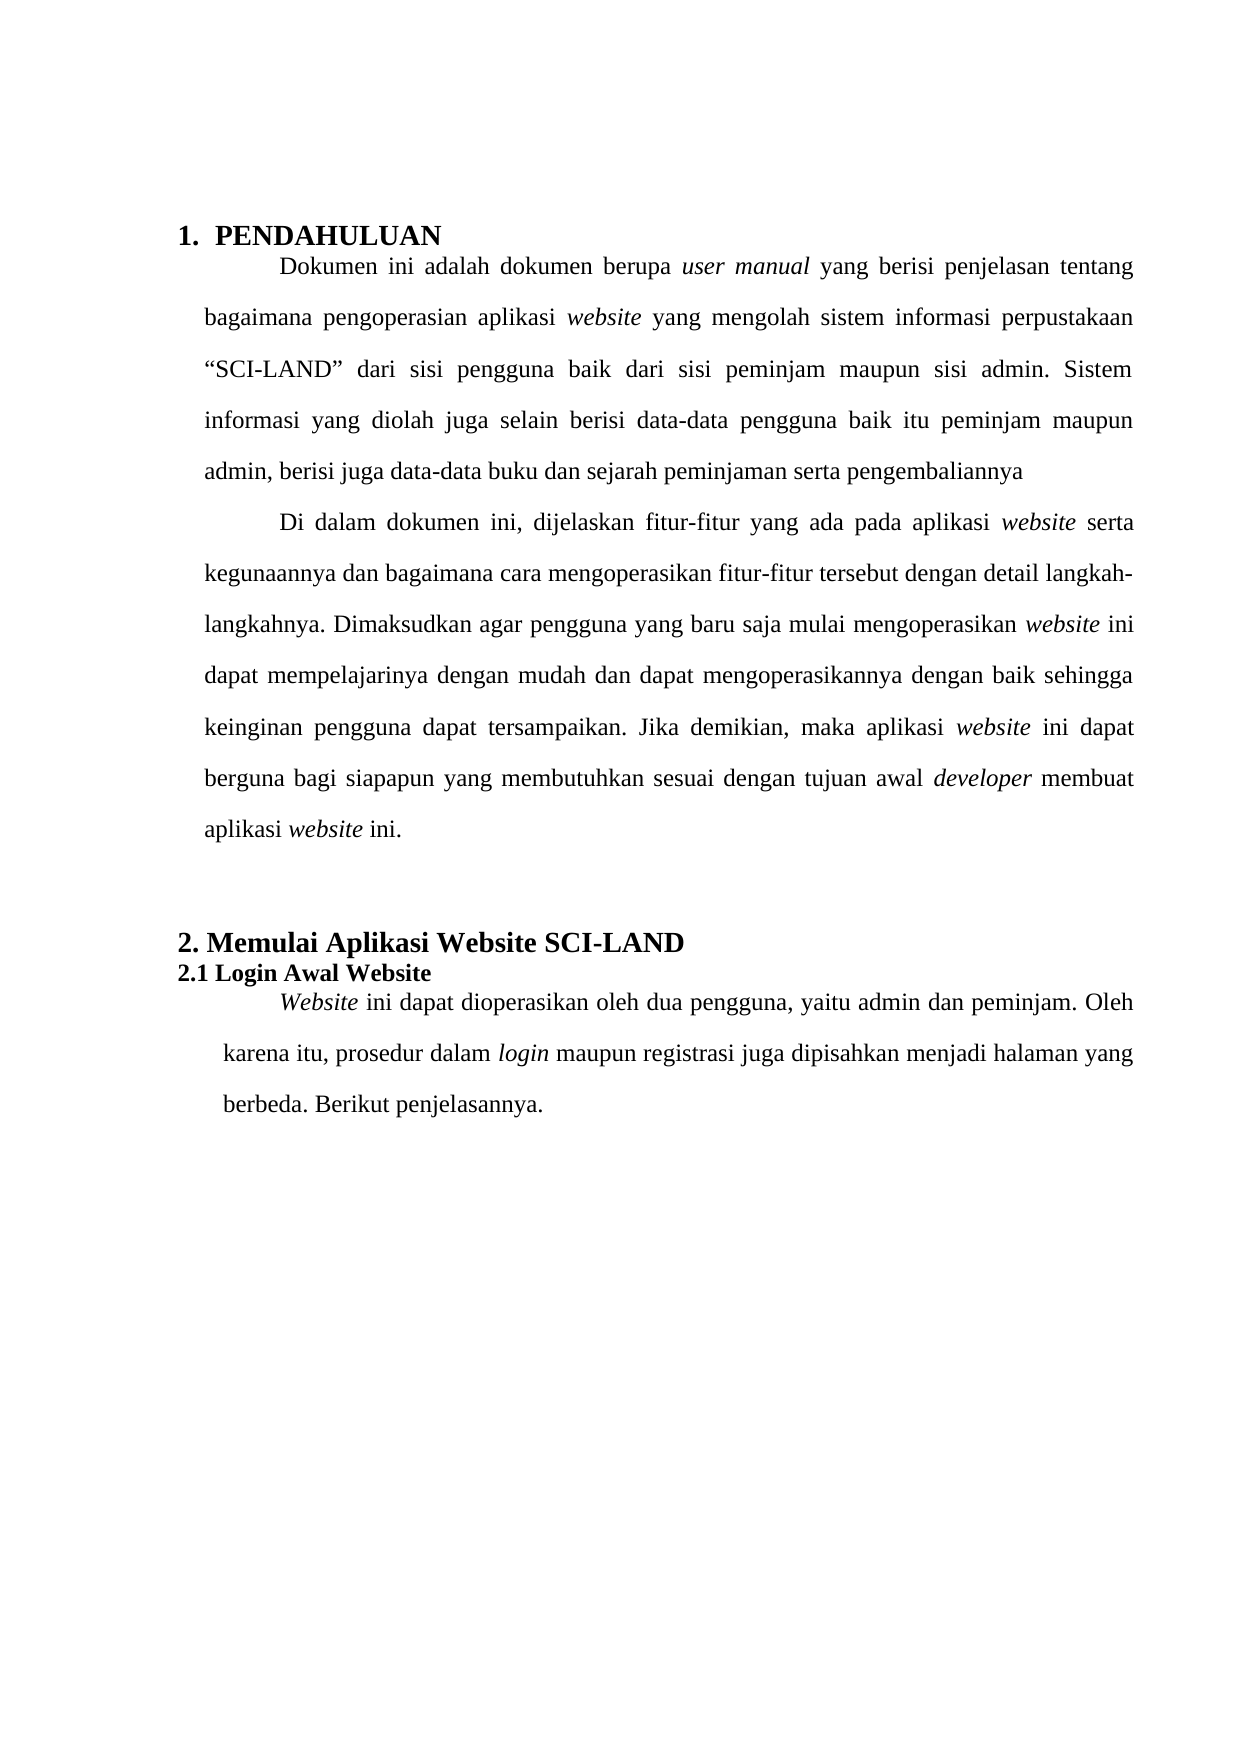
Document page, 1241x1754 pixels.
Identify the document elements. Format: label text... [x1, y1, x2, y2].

text Dokumen ini adalah dokumen berupa user manual yang berisi penjelasan tentang bagaimana pengoperasian aplikasi website yang mengolah sistem informasi perpustakaan “SCI-LAND” dari sisi pengguna baik dari sisi peminjam maupun sisi admin. Sistem informasi yang diolah juga selain berisi data-data pengguna baik itu peminjam maupun admin, berisi juga data-data buku dan sejarah peminjaman serta pengembaliannya [204, 251, 1134, 485]
text Website ini dapat dioperasikan oleh dua pengguna, yaitu admin dan peminjam. Oleh karena itu, prosedur dalam login maupun registrasi juga dipisahkan menjadi halaman yang berbeda. Berikut penjelasannya. [223, 987, 1134, 1118]
text Di dalam dokumen ini, dijelaskan fitur-fitur yang ada pada aplikasi website serta kegunaannya dan bagaimana cara mengoperasikan fitur-fitur tersebut dengan detail langkah-langkahnya. Dimaksudkan agar pengguna yang baru saja mulai mengoperasikan website ini dapat mempelajarinya dengan mudah dan dapat mengoperasikannya dengan baik sehingga keinginan pengguna dapat tersampaikan. Jika demikian, maka aplikasi website ini dapat berguna bagi siapapun yang membutuhkan sesuai dengan tujuan awal developer membuat aplikasi website ini. [204, 507, 1134, 843]
subtitle 2.1 Login Awal Website [177, 958, 1134, 987]
subtitle 2. Memulai Aplikasi Website SCI-LAND [177, 925, 1134, 958]
subtitle PENDAHULUAN [177, 218, 1134, 251]
